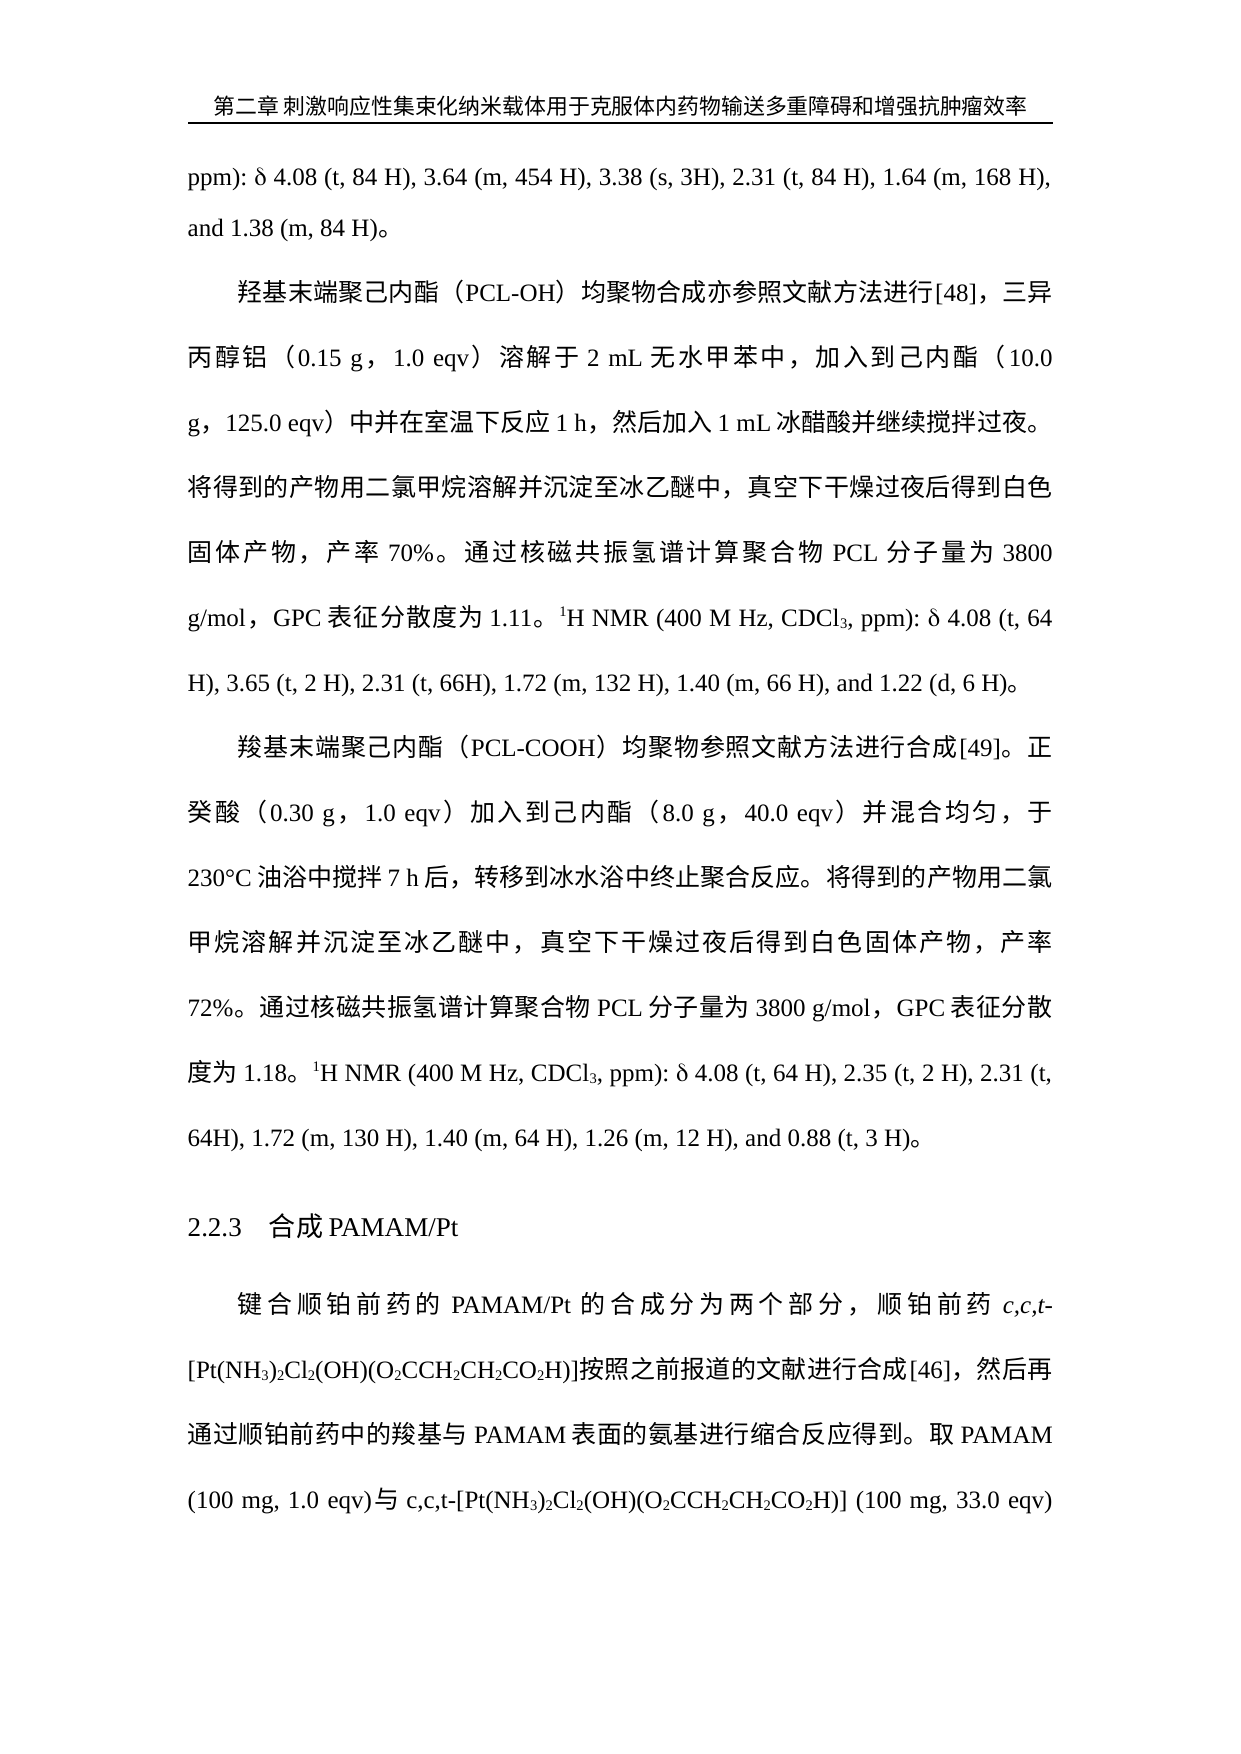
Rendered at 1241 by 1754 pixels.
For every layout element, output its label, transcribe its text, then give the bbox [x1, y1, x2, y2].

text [187, 160, 1053, 258]
text 羟基末端聚己内酯（PCL-OH）均聚物合成亦参照文献方法进行[48]，三异丙醇铝（0.15 g，1.0 eqv）溶解于2 mL无水甲苯中，加入到己内酯（10.0 g，125.0 eqv）中并在室温下反应1 h，然后加入1 mL冰醋酸并继续搅拌过夜。将得到的产物用二氯甲烷溶解并沉淀至冰乙醚中，真空下干燥过夜后得到白色固体产物，产率70%。通过核磁共振氢谱计算聚合物PCL分子量为3800 g/mol，GPC表征分散度为1.11。1H NMR (400 M Hz, CDCl3, ppm): 4.08 (t, 64 H), 3.65 (t, 2 H), 2.31 (t, 66H), 1.72 (m, 132 H), 1.40 (m, 66 H), and 1.22 (d, 6 H)。 [187, 258, 1053, 713]
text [187, 1270, 1053, 1530]
text 羧基末端聚己内酯（PCL-COOH）均聚物参照文献方法进行合成[49]。正癸酸（0.30 g，1.0 eqv）加入到己内酯（8.0 g，40.0 eqv）并混合均匀，于230°C油浴中搅拌7 h后，转移到冰水浴中终止聚合反应。将得到的产物用二氯甲烷溶解并沉淀至冰乙醚中，真空下干燥过夜后得到白色固体产物，产率72%。通过核磁共振氢谱计算聚合物PCL分子量为3800 g/mol，GPC表征分散度为1.18。1H NMR (400 M Hz, CDCl3, ppm): 4.08 (t, 64 H), 2.35 (t, 2 H), 2.31 (t, 64H), 1.72 (m, 130 H), 1.40 (m, 64 H), 1.26 (m, 12 H), and 0.88 (t, 3 H)。 [187, 713, 1053, 1168]
subtitle 2.2.3 合成PAMAM/Pt [187, 1193, 1053, 1258]
